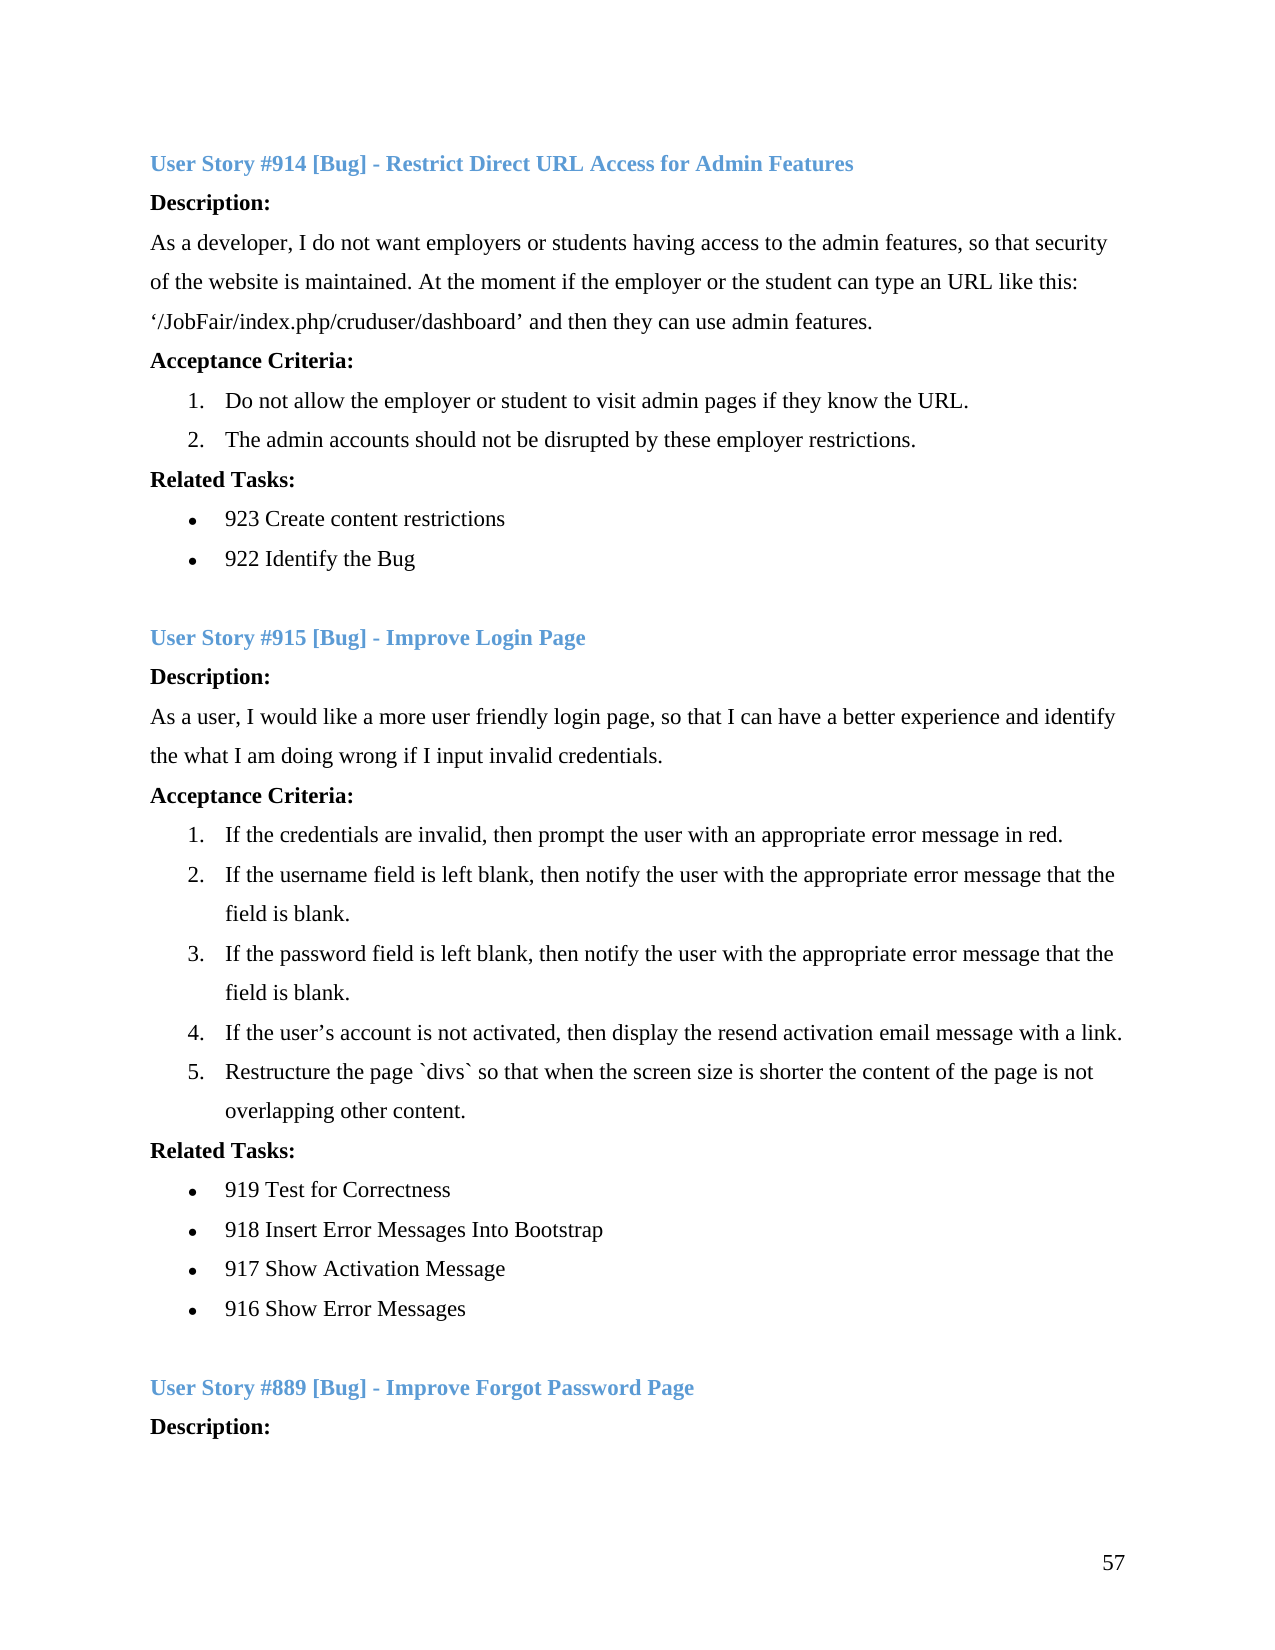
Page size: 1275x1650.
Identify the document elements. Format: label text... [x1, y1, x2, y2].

list If the credentials are invalid, then prompt the user with an appropriate error message in red. [187, 821, 1125, 847]
list 916 Show Error Messages [187, 1295, 1125, 1321]
list If the password field is left blank, then notify the user with the appropriate error message that the field is blank. [187, 939, 1125, 1005]
list 918 Insert Error Messages Into Bootstrap [187, 1216, 1125, 1242]
text As a developer, I do not want employers or students having access to the admin features, so that security of the website is maintained. At the moment if the employer or the student can type an URL like this: ‘/JobFair/index.php/cruduser/dashboard’ and then they can use admin features. [150, 229, 1125, 334]
text As a user, I would like a more user friendly login page, so that I can have a better experience and identify the what I am doing wrong if I input invalid credentials. [150, 703, 1125, 768]
list 919 Test for Correctness [187, 1176, 1125, 1203]
text User Story #889 [Bug] - Improve Forgot Password Page [150, 1374, 1125, 1400]
text Acceptance Criteria: [150, 782, 1125, 808]
list 917 Show Activation Message [187, 1255, 1125, 1282]
text Description: [150, 663, 1125, 689]
text User Story #915 [Bug] - Improve Login Page [150, 624, 1125, 650]
list 923 Create content restrictions [187, 505, 1125, 532]
list Restructure the page `divs` so that when the screen size is shorter the content of the page is not overlapping other content. [187, 1058, 1125, 1124]
list If the username field is left blank, then notify the user with the appropriate error message that the field is blank. [187, 861, 1125, 926]
list If the user’s account is not activated, then display the resend activation email message with a link. [187, 1018, 1125, 1045]
text Description: [150, 189, 1125, 216]
text Related Tasks: [150, 1137, 1125, 1163]
list 922 Identify the Bug [187, 545, 1125, 571]
list The admin accounts should not be disrupted by these employer restrictions. [187, 426, 1125, 453]
text User Story #914 [Bug] - Restrict Direct URL Access for Admin Features [150, 150, 1125, 176]
text Acceptance Criteria: [150, 347, 1125, 374]
list Do not allow the employer or student to visit admin pages if they know the URL. [187, 387, 1125, 413]
text Related Tasks: [150, 466, 1125, 492]
text Description: [150, 1413, 1125, 1440]
